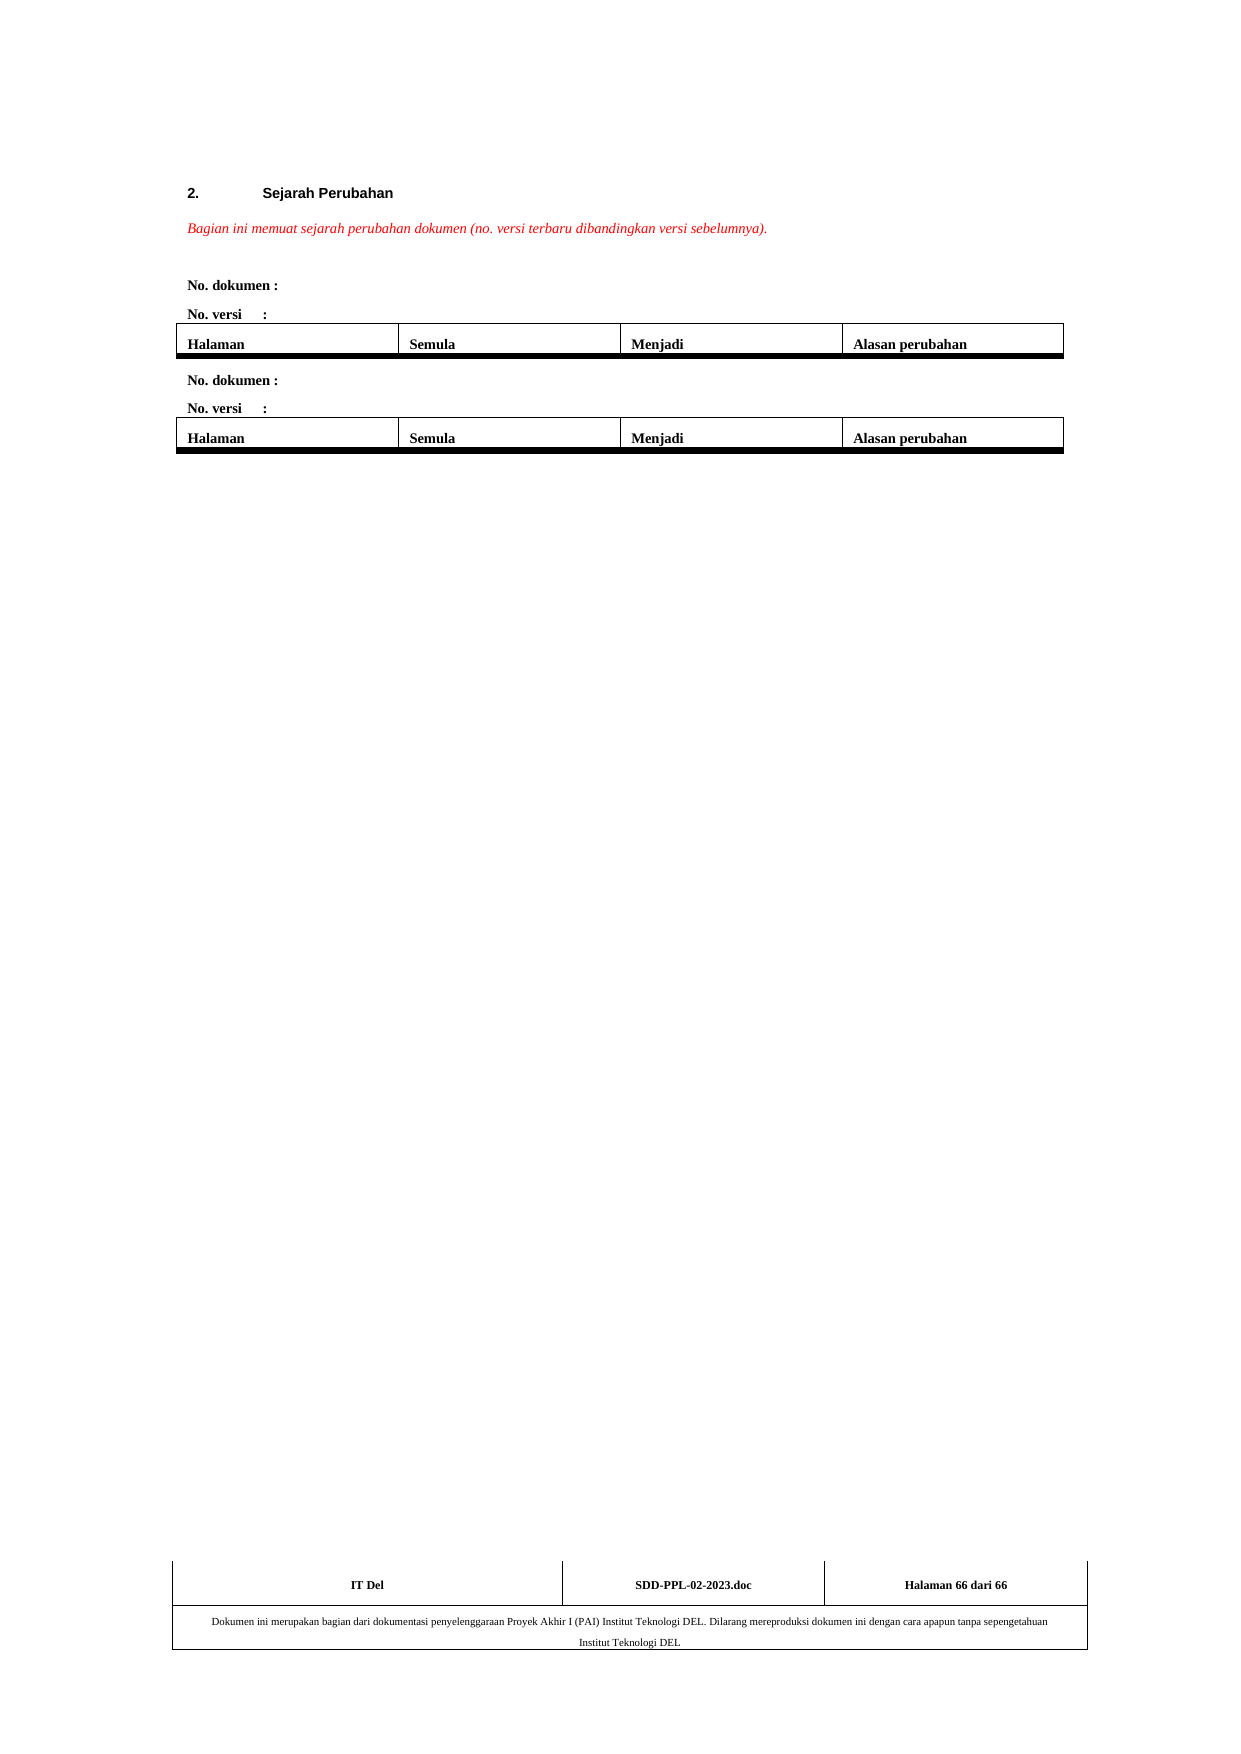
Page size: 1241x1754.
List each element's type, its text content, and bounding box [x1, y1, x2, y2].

table_header Alasan perubahan [843, 324, 1063, 352]
text No. versi : [187, 388, 1092, 417]
text Bagian ini memuat sejarah perubahan dokumen (no. versi terbaru dibandingkan versi sebelumnya). [187, 208, 1092, 236]
text No. dokumen : [187, 359, 1092, 388]
table_header Halaman [177, 324, 398, 352]
table_header Menjadi [621, 324, 842, 352]
table_header Halaman [177, 418, 398, 447]
subtitle Sejarah Perubahan [187, 173, 1092, 201]
table_header Menjadi [621, 418, 842, 447]
text No. versi : [187, 294, 1092, 323]
table_header Semula [399, 418, 620, 447]
table_header Alasan perubahan [843, 418, 1063, 447]
text No. dokumen : [187, 265, 1092, 294]
table_header Semula [399, 324, 620, 352]
